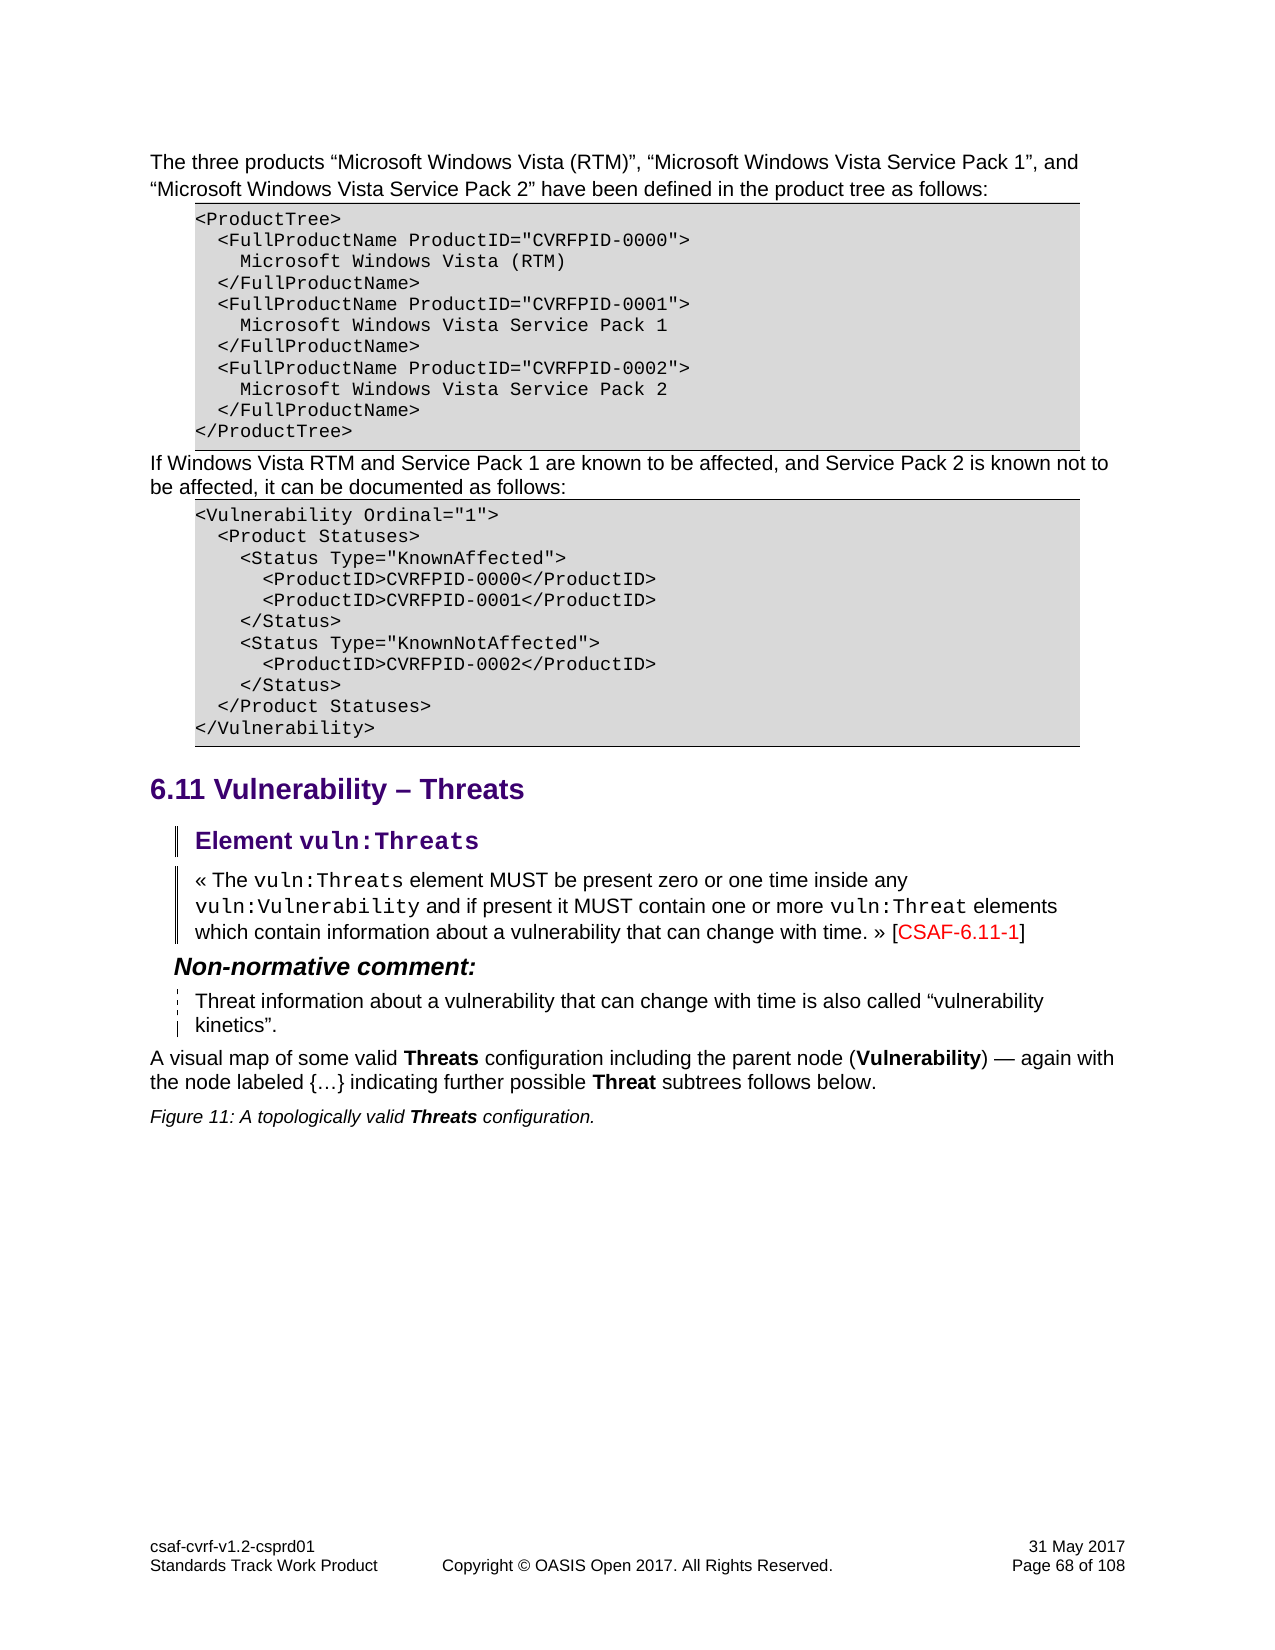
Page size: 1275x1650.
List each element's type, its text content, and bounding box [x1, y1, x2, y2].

text Threat information about a vulnerability that can change with time is also called “vulnerability kinetics”. [177, 989, 1080, 1037]
text The three products “Microsoft Windows Vista (RTM)”, “Microsoft Windows Vista Service Pack 1”, and “Microsoft Windows Vista Service Pack 2” have been defined in the product tree as follows: [150, 150, 1125, 202]
text A visual map of some valid Threats configuration including the parent node (Vulnerability) — again with the node labeled {…} indicating further possible Threat subtrees follows below. [150, 1046, 1125, 1093]
subtitle Element vuln:Threats [178, 826, 1125, 857]
text Figure 11: A topologically valid Threats configuration. [150, 1106, 1125, 1128]
subtitle Non-normative comment: [174, 952, 1125, 981]
text « The vuln:Threats element MUST be present zero or one time inside any vuln:Vulnerability and if present it MUST contain one or more vuln:Threat elements which contain information about a vulnerability that can change with time. » [CSAF-6.11-1] [178, 866, 1080, 944]
text If Windows Vista RTM and Service Pack 1 are known to be affected, and Service Pack 2 is known not to be affected, it can be documented as follows: [150, 451, 1125, 499]
text <Vulnerability Ordinal="1"> <Product Statuses> <Status Type="KnownAffected"> <ProductID>CVRFPID-0000</ProductID> <ProductID>CVRFPID-0001</ProductID> </Status> <Status Type="KnownNotAffected"> <ProductID>CVRFPID-0002</ProductID> </Status> </Product Statuses> </Vulnerability> [195, 500, 1080, 746]
text <ProductTree> <FullProductName ProductID="CVRFPID-0000"> Microsoft Windows Vista (RTM) </FullProductName> <FullProductName ProductID="CVRFPID-0001"> Microsoft Windows Vista Service Pack 1 </FullProductName> <FullProductName ProductID="CVRFPID-0002"> Microsoft Windows Vista Service Pack 2 </FullProductName> </ProductTree> [195, 204, 1080, 450]
subtitle Vulnerability – Threats [150, 772, 1125, 806]
